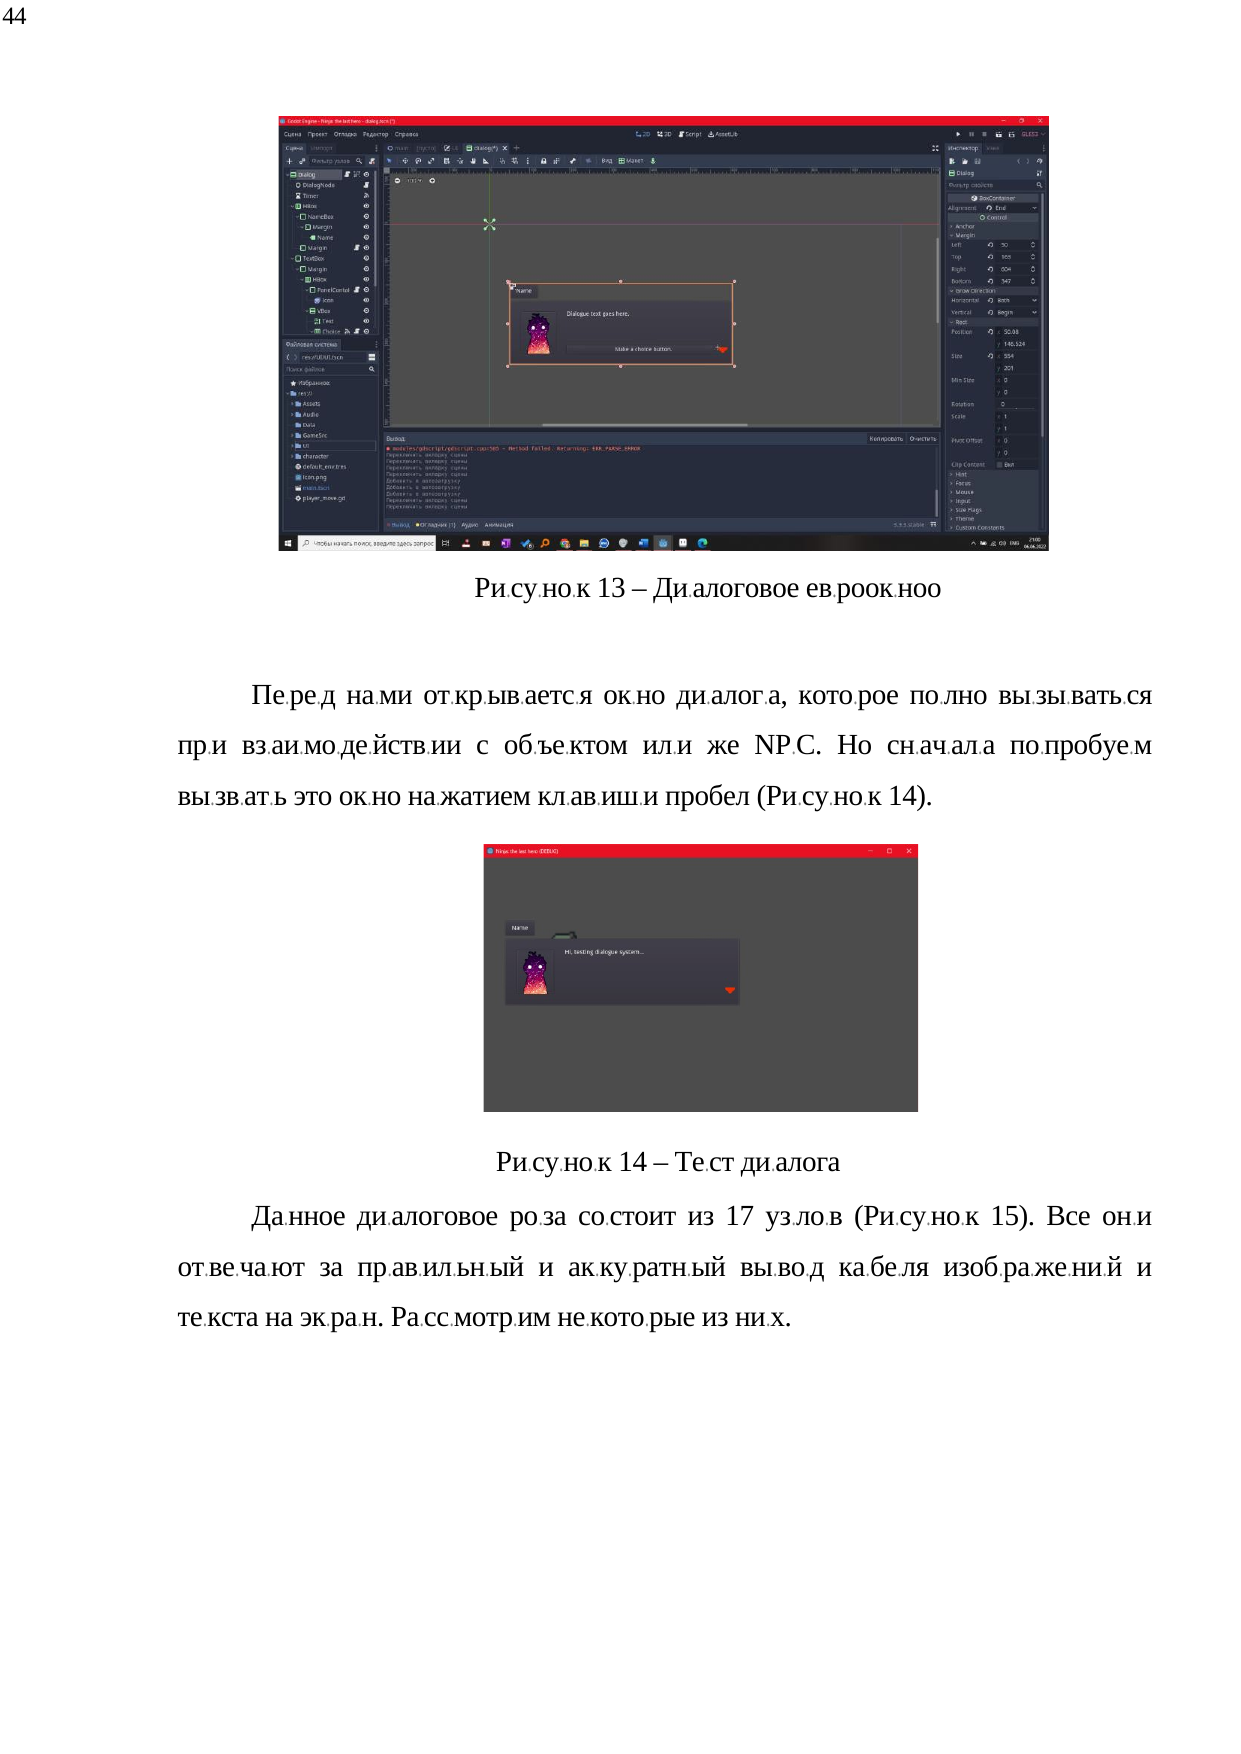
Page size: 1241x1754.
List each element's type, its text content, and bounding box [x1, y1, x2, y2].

text Пе.ре.д на.ми от.кр.ыв.аетс.я ок.но ди.алог.а, кото.рое по.лно вы.зы.вать.ся пр.и вз.аи.мо.де.йств.ии с об.ъе.ктом ил.и же NP.C. Но сн.ач.ал.а по.пробуе.м вы.зв.ат.ь это ок.но на.жатием кл.ав.иш.и пробел (Ри.су.но.к 14). [177, 677, 1152, 811]
picture [483, 844, 919, 1112]
text Ри.су.но.к 13 – Ди.алоговое ев.роок.ноо [474, 570, 1236, 603]
picture [278, 116, 1049, 551]
text Ри.су.но.к 14 – Те.ст ди.алога [496, 1144, 1236, 1177]
text Да.нное ди.алоговое ро.за со.стоит из 17 уз.ло.в (Ри.су.но.к 15). Все он.и от.ве.ча.ют за пр.ав.ил.ьн.ый и ак.ку.ратн.ый вы.во.д ка.бе.ля изоб.ра.же.ни.й и те.кста на эк.ра.н. Ра.сс.мотр.им не.кото.рые из ни.х. [177, 1198, 1152, 1333]
